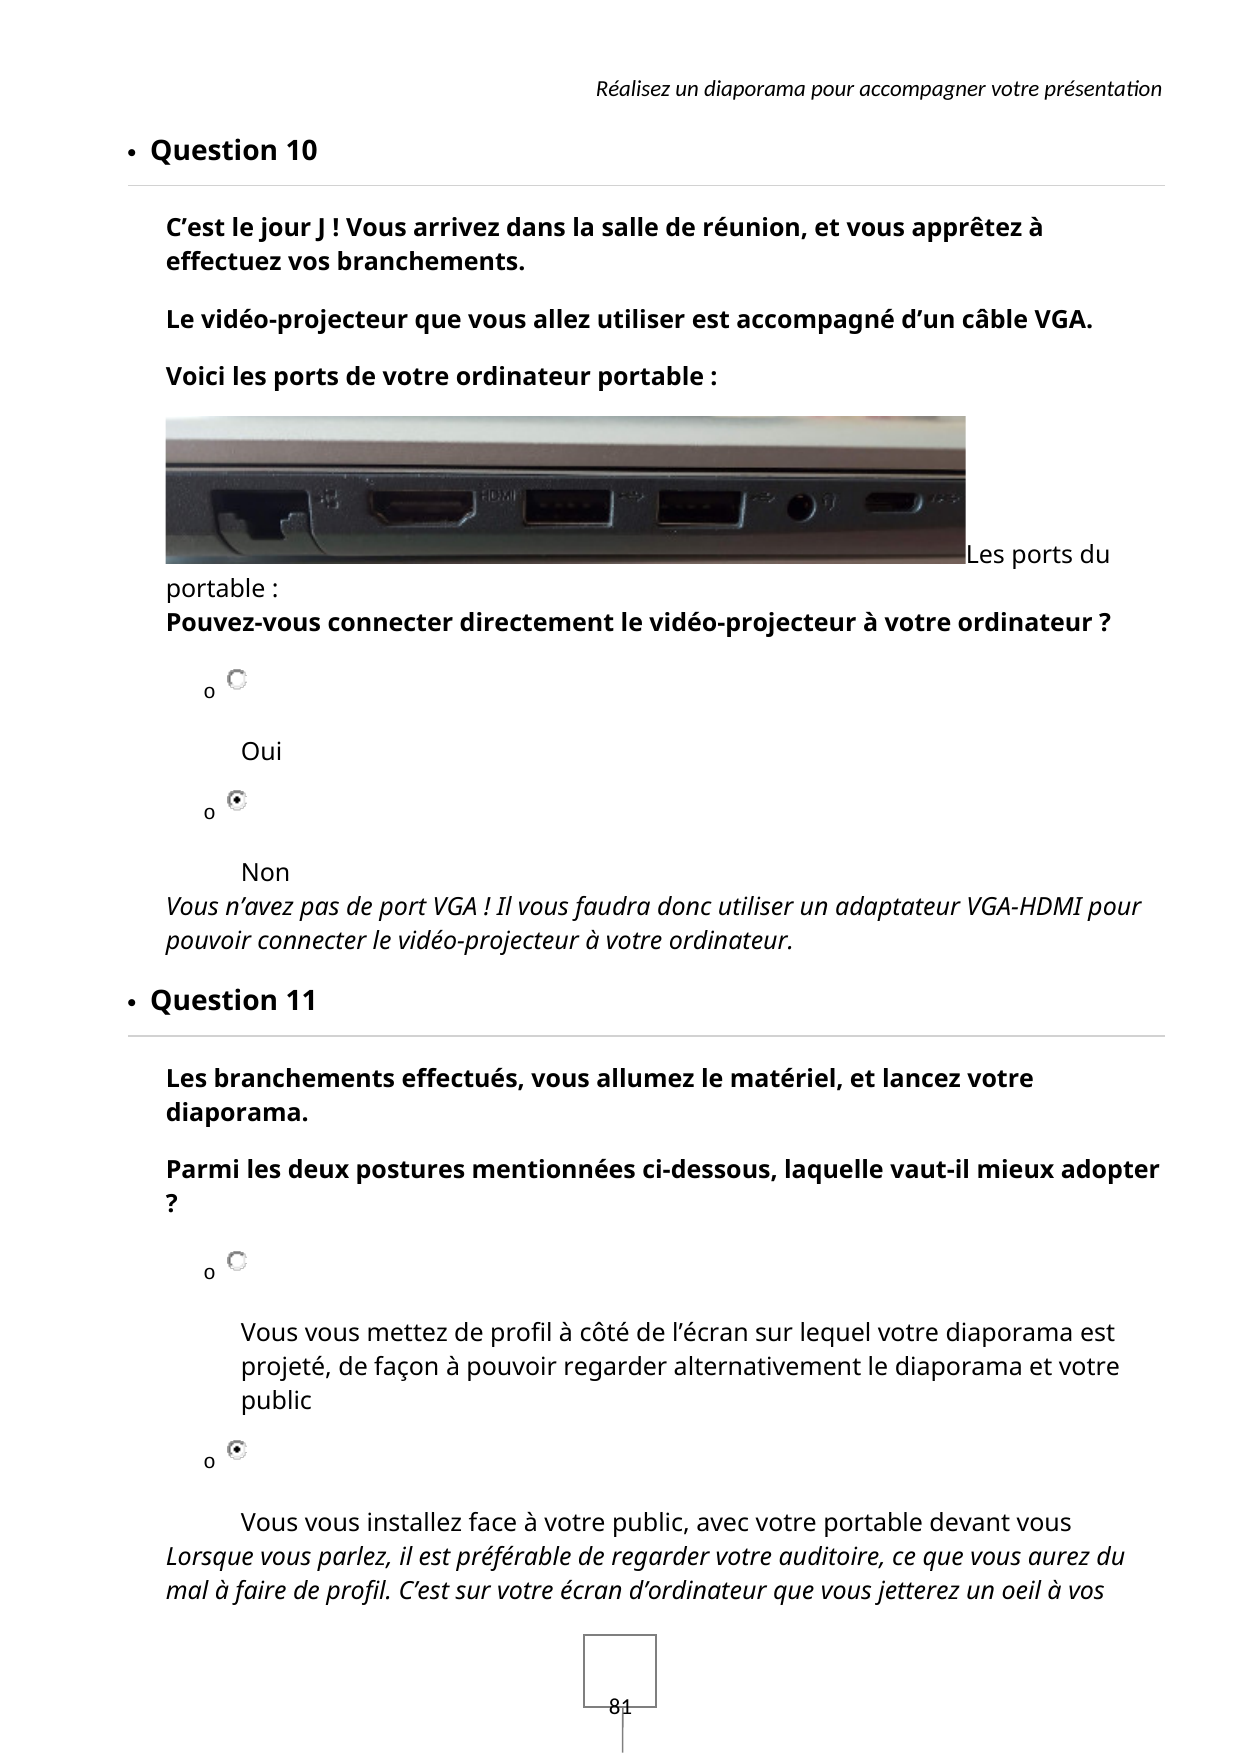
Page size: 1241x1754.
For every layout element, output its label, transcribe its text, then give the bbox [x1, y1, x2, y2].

text C’est le jour J ! Vous arrivez dans la salle de réunion, et vous apprêtez à effectuez vos branchements. [166, 210, 1165, 278]
text Vous vous installez face à votre public, avec votre portable devant vous [241, 1504, 1165, 1538]
text Les branchements effectués, vous allumez le matériel, et lancez votre diaporama. [166, 1060, 1165, 1128]
text Voici les ports de votre ordinateur portable : [166, 359, 1165, 393]
subtitle Question 10 [128, 130, 1165, 185]
text Oui [241, 733, 1165, 768]
text Pouvez-vous connecter directement le vidéo-projecteur à votre ordinateur ? [166, 604, 1165, 639]
subtitle Question 11 [128, 980, 1165, 1035]
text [166, 1538, 1165, 1606]
text Non [241, 855, 1165, 889]
picture [165, 416, 966, 564]
text Parmi les deux postures mentionnées ci-dessous, laquelle vaut-il mieux adopter ? [166, 1152, 1165, 1220]
text Le vidéo-projecteur que vous allez utiliser est accompagné d’un câble VGA. [166, 301, 1165, 335]
text Vous vous mettez de profil à côté de l’écran sur lequel votre diaporama est projeté, de façon à pouvoir regarder alternativement le diaporama et votre public [241, 1315, 1165, 1417]
text Vous n’avez pas de port VGA ! Il vous faudra donc utiliser un adaptateur VGA-HDMI pour pouvoir connecter le vidéo-projecteur à votre ordinateur. [166, 889, 1165, 957]
